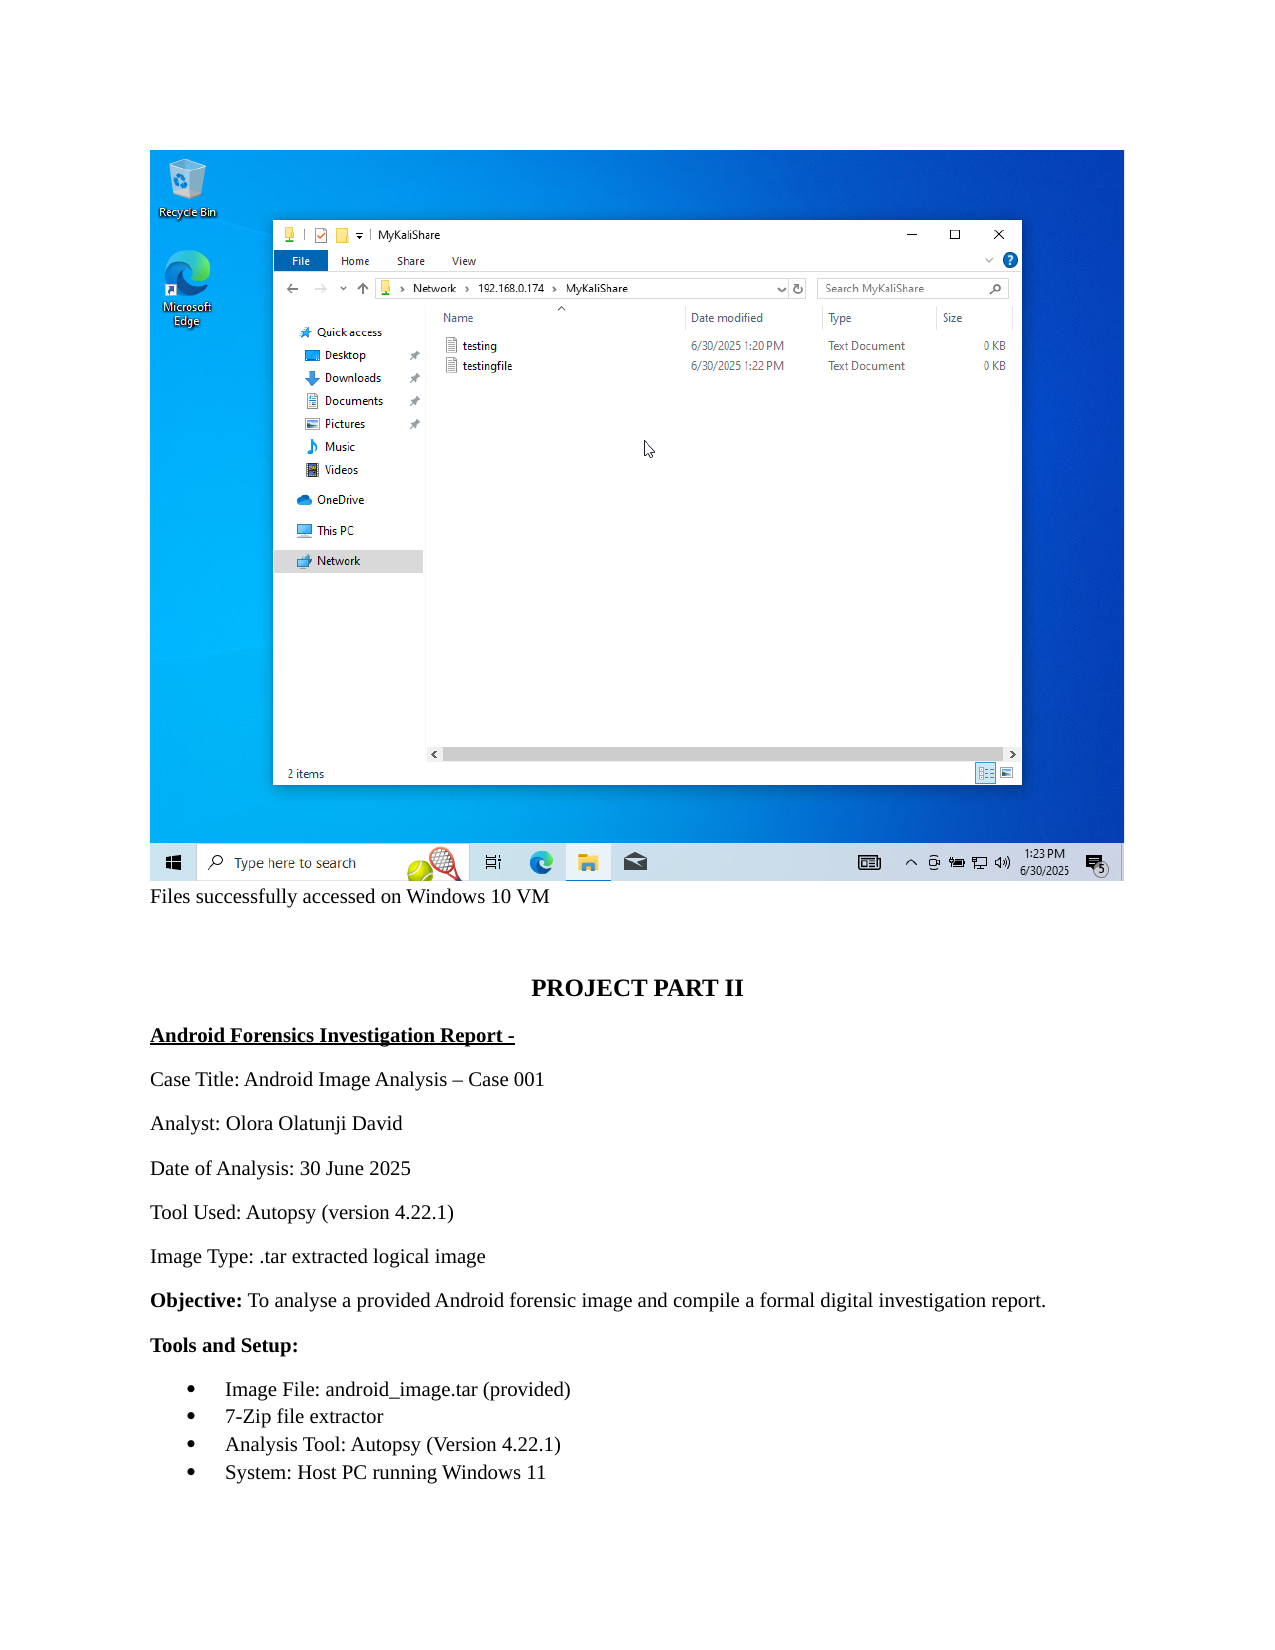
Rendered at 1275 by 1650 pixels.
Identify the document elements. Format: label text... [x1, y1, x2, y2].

text Tool Used: Autopsy (version 4.22.1) [150, 1200, 1125, 1224]
text Files successfully accessed on Windows 10 VM [150, 881, 1125, 908]
picture [164, 303, 178, 310]
picture [201, 209, 215, 215]
text PROJECT PART II [150, 973, 1125, 1002]
list System: Host PC running Windows 11 [187, 1459, 1125, 1484]
picture [150, 150, 1125, 881]
list 7-Zip file extractor [187, 1404, 1125, 1428]
text Case Title: Android Image Analysis – Case 001 [150, 1067, 1125, 1091]
picture [166, 251, 209, 295]
text Tools and Setup: [150, 1332, 1125, 1357]
text Android Forensics Investigation Report - [150, 1023, 1125, 1047]
list Image File: android_image.tar (provided) [187, 1377, 1125, 1401]
list Analysis Tool: Autopsy (Version 4.22.1) [187, 1432, 1125, 1456]
picture [196, 304, 209, 310]
picture [181, 317, 197, 326]
picture [179, 211, 195, 215]
text Date of Analysis: 30 June 2025 [150, 1155, 1125, 1179]
text Analyst: Olora Olatunji David [150, 1111, 1125, 1135]
text Objective: To analyse a provided Android forensic image and compile a formal digital investigation report. [150, 1288, 1125, 1312]
text Image Type: .tar extracted logical image [150, 1244, 1125, 1268]
picture [159, 206, 170, 215]
